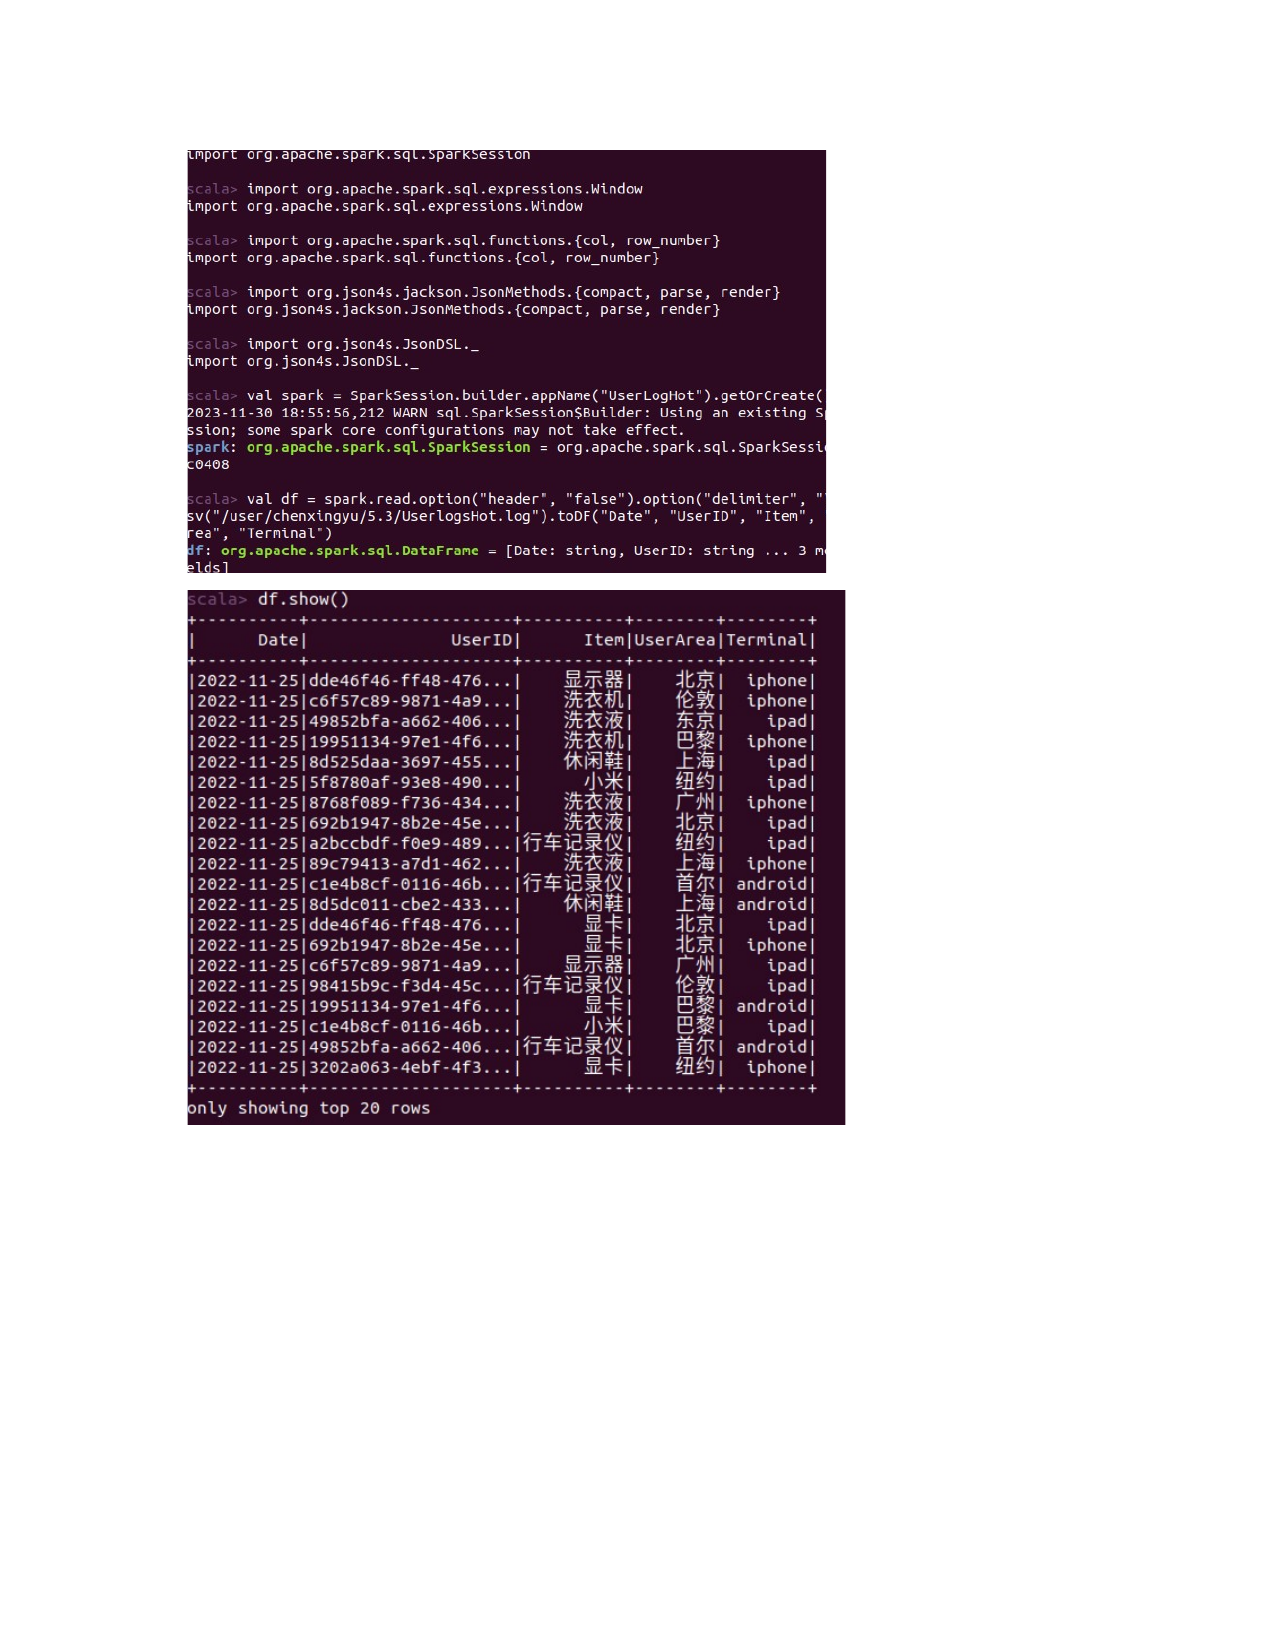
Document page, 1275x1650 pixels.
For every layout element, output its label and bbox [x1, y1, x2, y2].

picture [187, 150, 827, 573]
picture [187, 590, 846, 1125]
